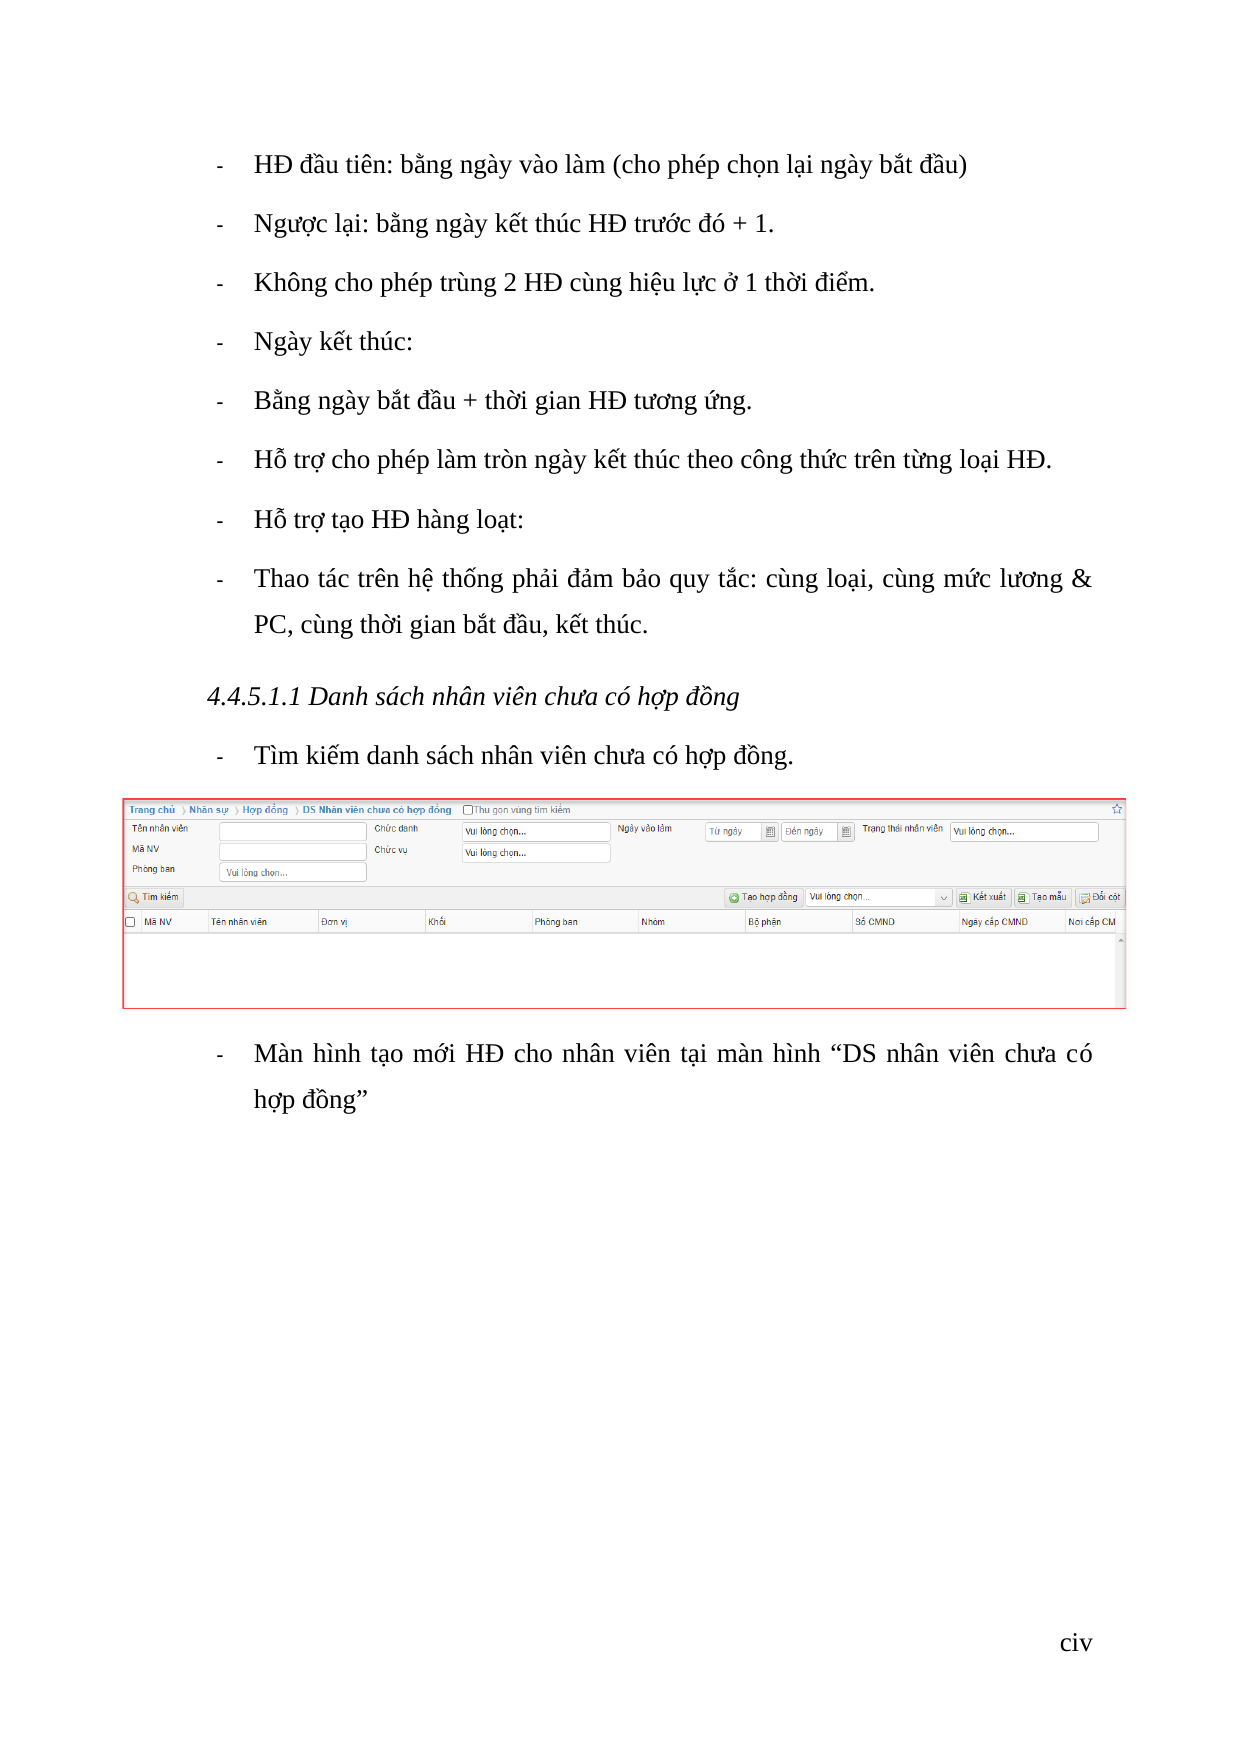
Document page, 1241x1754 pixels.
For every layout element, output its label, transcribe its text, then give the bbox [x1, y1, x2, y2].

list Hỗ trợ cho phép làm tròn ngày kết thúc theo công thức trên từng loại HĐ. [216, 443, 1092, 475]
list Không cho phép trùng 2 HĐ cùng hiệu lực ở 1 thời điểm. [216, 266, 1092, 297]
subtitle 4.4.5.1.1 Danh sách nhân viên chưa có hợp đồng [207, 680, 1092, 711]
list Bằng ngày bắt đầu + thời gian HĐ tương ứng. [216, 384, 1092, 416]
list Ngược lại: bằng ngày kết thúc HĐ trước đó + 1. [216, 207, 1092, 238]
list Hỗ trợ tạo HĐ hàng loạt: [216, 503, 1092, 534]
list Thao tác trên hệ thống phải đảm bảo quy tắc: cùng loại, cùng mức lương & PC, cùng thời gian bắt đầu, kết thúc. [216, 562, 1092, 640]
list Ngày kết thúc: [216, 325, 1092, 356]
picture [122, 798, 1127, 1009]
list HĐ đầu tiên: bằng ngày vào làm (cho phép chọn lại ngày bắt đầu) [216, 148, 1092, 179]
list Tìm kiếm danh sách nhân viên chưa có hợp đồng. [216, 739, 1092, 771]
list Màn hình tạo mới HĐ cho nhân viên tại màn hình “DS nhân viên chưa có hợp đồng” [216, 1037, 1092, 1115]
